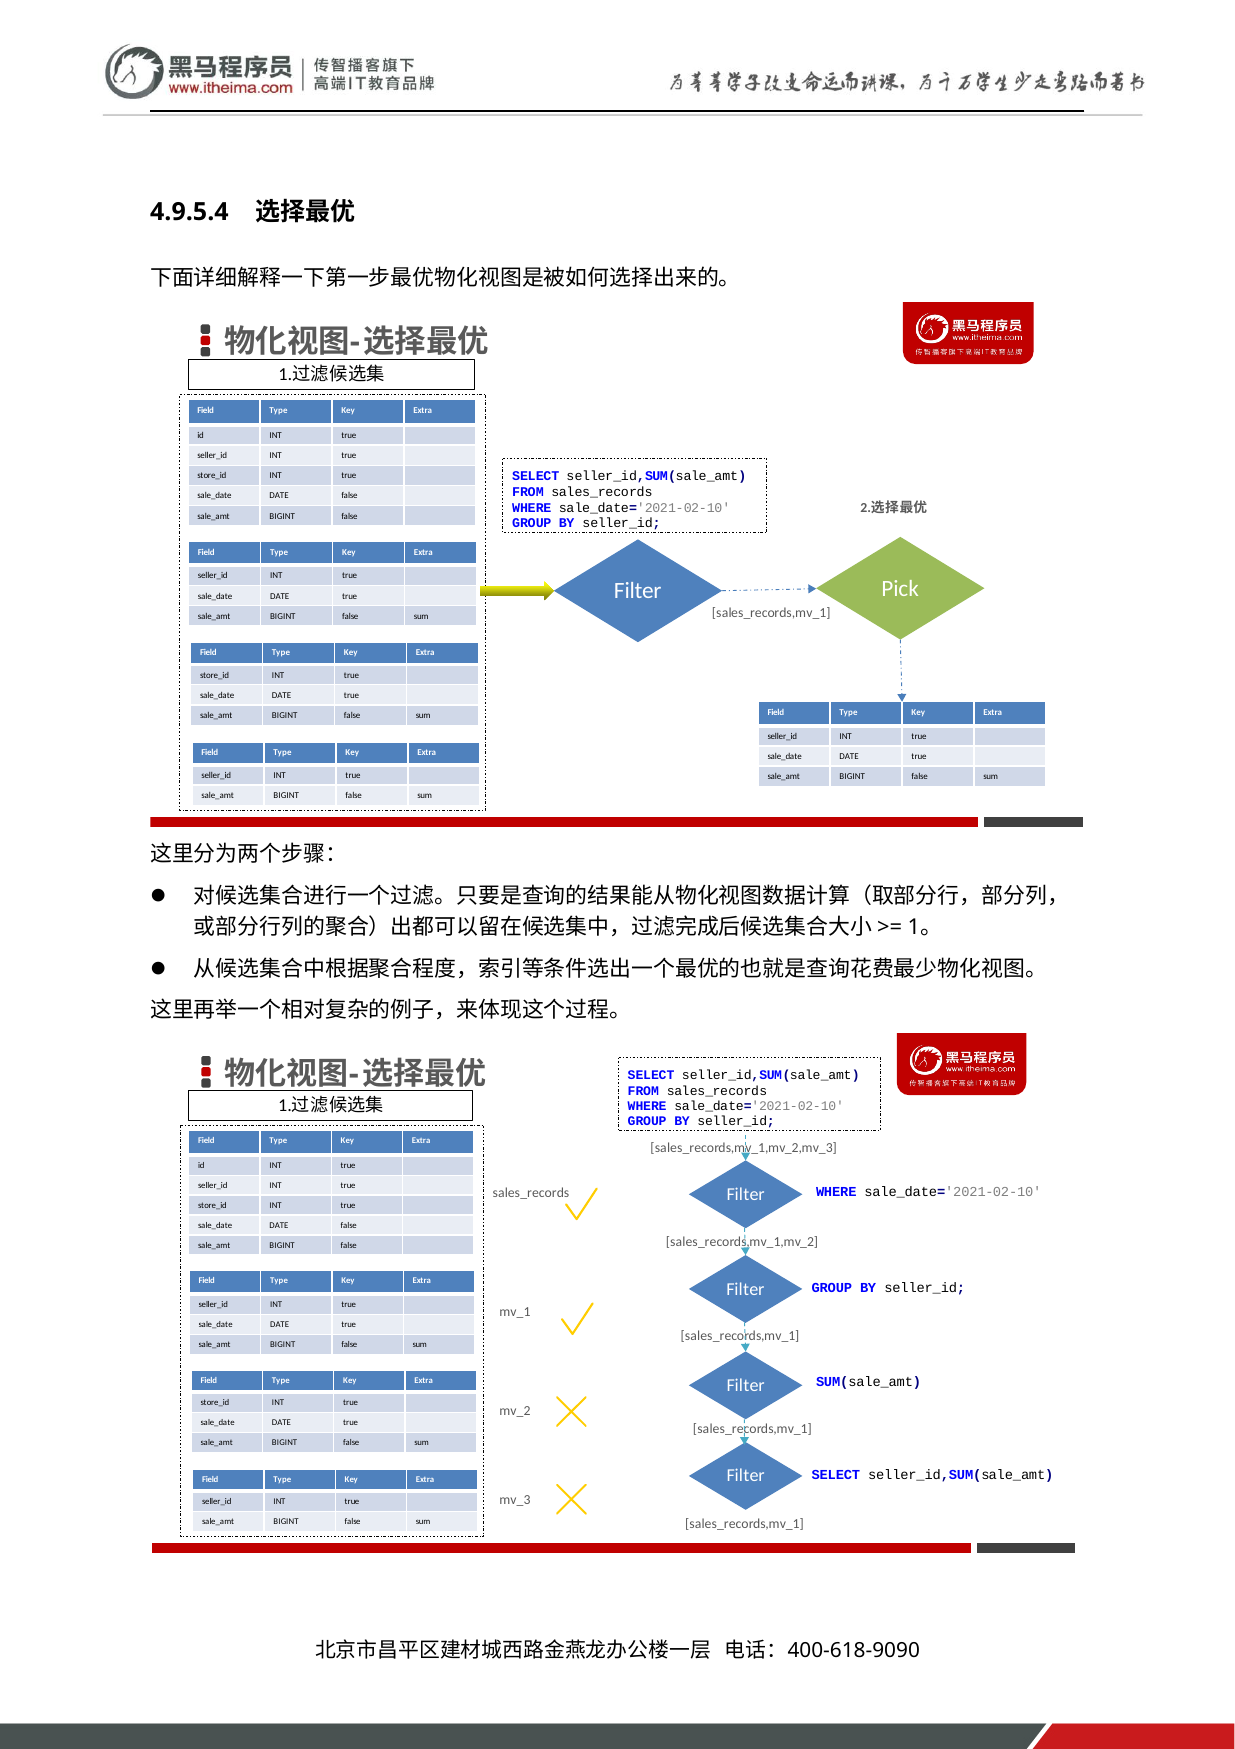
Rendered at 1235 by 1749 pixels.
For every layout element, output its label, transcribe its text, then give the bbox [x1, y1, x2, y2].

picture [0, 1664, 1235, 1749]
text 这里再举一个相对复杂的例子，来体现这个过程。 [150, 992, 1084, 1024]
text 下面详细解释一下第一步最优物化视图是被如何选择出来的。 [150, 260, 1084, 292]
picture [0, 0, 1235, 123]
subtitle 选择最优 [150, 192, 1084, 228]
text 这里分为两个步骤： [150, 836, 1084, 868]
list 从候选集合中根据聚合程度，索引等条件选出一个最优的也就是查询花费最少物化视图。 [150, 951, 1084, 982]
list 对候选集合进行一个过滤。只要是查询的结果能从物化视图数据计算（取部分行，部分列，或部分行列的聚合）出都可以留在候选集中，过滤完成后候选集合大小 >= 1。 [150, 878, 1084, 941]
